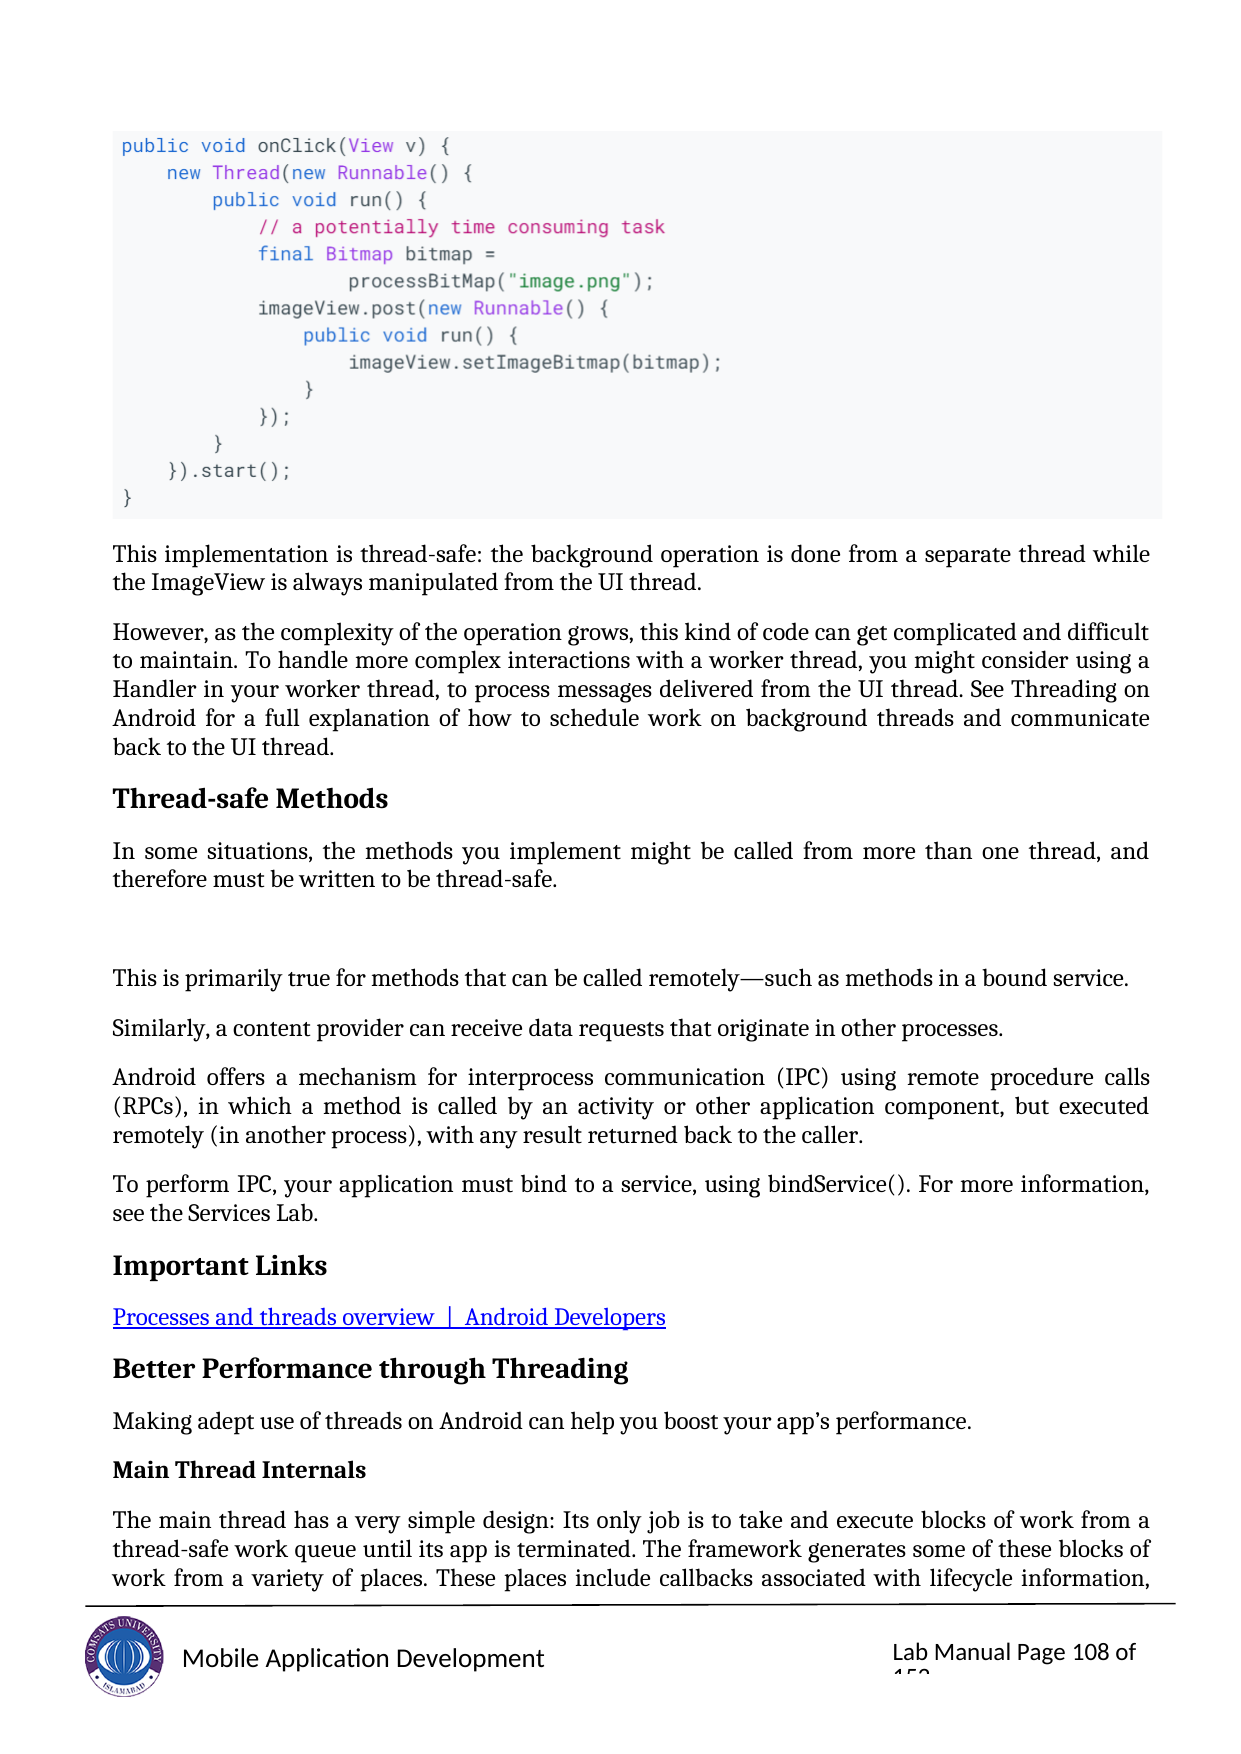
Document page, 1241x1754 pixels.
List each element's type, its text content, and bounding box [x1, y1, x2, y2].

text Processes and threads overview | Android Developers [112, 1303, 1152, 1332]
subtitle Main Thread Internals [112, 1456, 1240, 1485]
picture [112, 131, 1163, 519]
subtitle Better Performance through Threading [112, 1353, 1240, 1386]
text Making adept use of threads on Android can help you boost your app’s performance. [112, 1407, 1152, 1436]
text This implementation is thread-safe: the background operation is done from a separate thread while the ImageView is always manipulated from the UI thread. [112, 539, 1152, 597]
text This is primarily true for methods that can be called remotely—such as methods in a bound service. [112, 964, 1152, 993]
text Similarly, a content provider can receive data requests that originate in other processes. [112, 1014, 1152, 1043]
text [112, 1506, 1152, 1592]
text However, as the complexity of the operation grows, this kind of code can get complicated and difficult to maintain. To handle more complex interactions with a worker thread, you might consider using a Handler in your worker thread, to process messages delivered from the UI thread. See Threading on Android for a full explanation of how to schedule work on background threads and communicate back to the UI thread. [112, 618, 1152, 761]
subtitle Thread-safe Methods [112, 782, 1240, 816]
text Android offers a mechanism for interprocess communication (IPC) using remote procedure calls (RPCs), in which a method is called by an activity or other application component, but executed remotely (in another process), with any result returned back to the caller. [112, 1063, 1152, 1149]
text In some situations, the methods you implement might be called from more than one thread, and therefore must be written to be thread-safe. [112, 837, 1152, 894]
subtitle Important Links [112, 1249, 1240, 1282]
picture [85, 1616, 165, 1697]
text To perform IPC, your application must bind to a service, using bindService(). For more information, see the Services Lab. [112, 1170, 1152, 1228]
